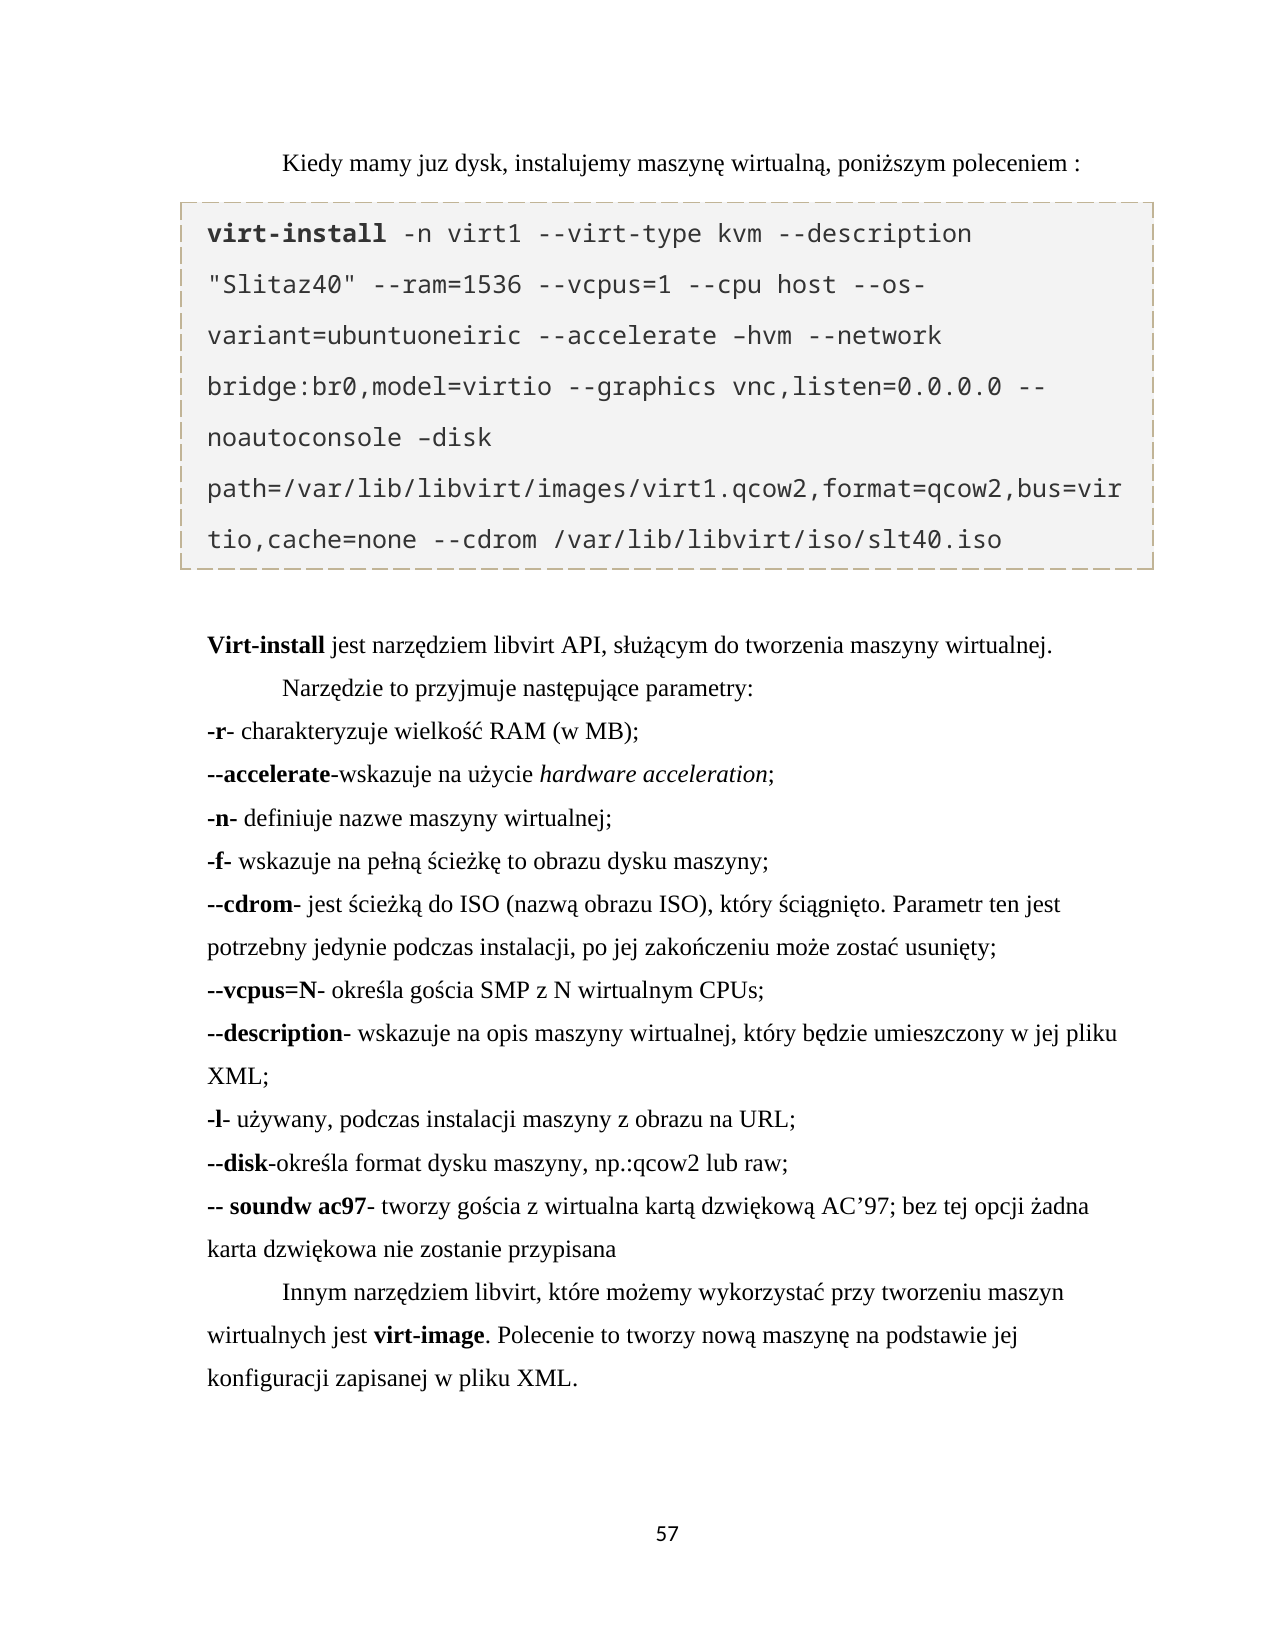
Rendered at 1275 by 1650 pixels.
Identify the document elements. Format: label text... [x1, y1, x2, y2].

text Narzędzie to przyjmuje następujące parametry: [207, 673, 1127, 702]
text --cdrom- jest ścieżką do ISO (nazwą obrazu ISO), który ściągnięto. Parametr ten jest potrzebny jedynie podczas instalacji, po jej zakończeniu może zostać usunięty; [207, 889, 1127, 961]
text --description- wskazuje na opis maszyny wirtualnej, który będzie umieszczony w jej pliku XML; [207, 1018, 1127, 1090]
text --accelerate-wskazuje na użycie hardware acceleration; [207, 759, 1127, 788]
text virt-install -n virt1 --virt-type kvm --description "Slitaz40" --ram=1536 --vcpus=1 --cpu host --os-variant=ubuntuoneiric --accelerate –hvm --network bridge:br0,model=virtio --graphics vnc,listen=0.0.0.0 --noautoconsole –disk path=/var/lib/libvirt/images/virt1.qcow2,format=qcow2,bus=virtio,cache=none --cdrom /var/lib/libvirt/iso/slt40.iso [180, 202, 1154, 570]
text Innym narzędziem libvirt, które możemy wykorzystać przy tworzeniu maszyn wirtualnych jest virt-image. Polecenie to tworzy nową maszynę na podstawie jej konfiguracji zapisanej w pliku XML. [207, 1277, 1127, 1392]
text -r- charakteryzuje wielkość RAM (w MB); [207, 716, 1127, 745]
text -l- używany, podczas instalacji maszyny z obrazu na URL; [207, 1104, 1127, 1133]
text Kiedy mamy juz dysk, instalujemy maszynę wirtualną, poniższym poleceniem : [207, 148, 1127, 176]
text -f- wskazuje na pełną ścieżkę to obrazu dysku maszyny; [207, 846, 1127, 874]
text --vcpus=N- określa gościa SMP z N wirtualnym CPUs; [207, 975, 1127, 1004]
text --disk-określa format dysku maszyny, np.:qcow2 lub raw; [207, 1148, 1127, 1176]
text Virt-install jest narzędziem libvirt API, służącym do tworzenia maszyny wirtualnej. [207, 630, 1127, 659]
text -- soundw ac97- tworzy gościa z wirtualna kartą dzwiękową AC’97; bez tej opcji żadna karta dzwiękowa nie zostanie przypisana [207, 1191, 1127, 1263]
text -n- definiuje nazwe maszyny wirtualnej; [207, 803, 1127, 831]
